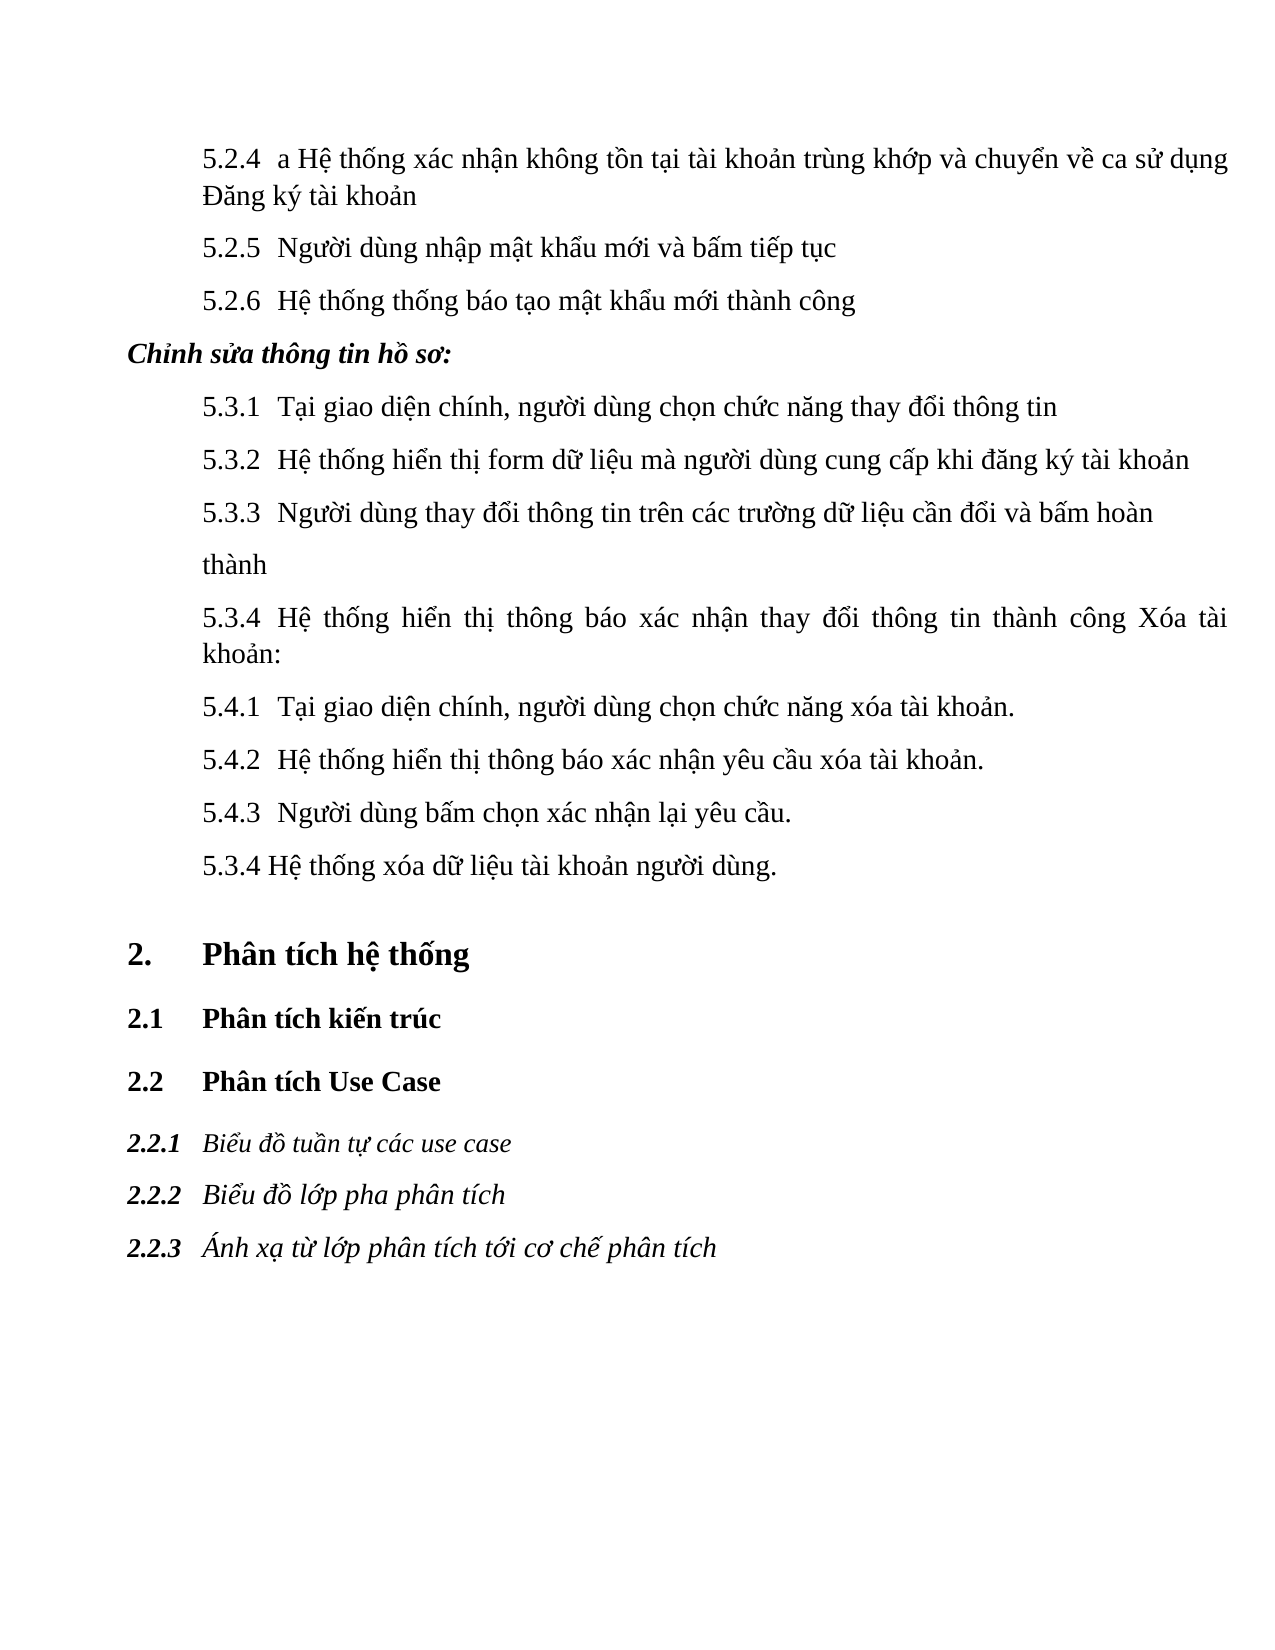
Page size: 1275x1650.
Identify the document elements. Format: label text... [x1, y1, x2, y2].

text 2.2.3 Ánh xạ từ lớp phân tích tới cơ chế phân tích [127, 1230, 1229, 1263]
text 5.4.3 Người dùng bấm chọn xác nhận lại yêu cầu. [202, 795, 1229, 828]
text 2.2.2 Biểu đồ lớp pha phân tích [127, 1177, 1229, 1211]
text 5.3.2 Hệ thống hiển thị form dữ liệu mà người dùng cung cấp khi đăng ký tài khoản [202, 442, 1229, 475]
text 5.4.2 Hệ thống hiển thị thông báo xác nhận yêu cầu xóa tài khoản. [202, 742, 1229, 776]
subtitle Phân tích kiến trúc [127, 1001, 1229, 1035]
text Chỉnh sửa thông tin hồ sơ: [127, 336, 1229, 370]
text 5.3.3 Người dùng thay đổi thông tin trên các trường dữ liệu cần đổi và bấm hoàn [202, 495, 1229, 528]
text 5.2.5 Người dùng nhập mật khẩu mới và bấm tiếp tục [202, 231, 1229, 264]
text 5.3.4 Hệ thống xóa dữ liệu tài khoản người dùng. [202, 848, 1229, 881]
subtitle Phân tích Use Case [127, 1064, 1229, 1098]
subtitle Phân tích hệ thống [127, 934, 1229, 972]
text 5.2.6 Hệ thống thống báo tạo mật khẩu mới thành công [202, 283, 1229, 317]
text 5.3.4 Hệ thống hiển thị thông báo xác nhận thay đổi thông tin thành công Xóa tài khoản: [202, 600, 1229, 670]
text 5.3.1 Tại giao diện chính, người dùng chọn chức năng thay đổi thông tin [202, 389, 1229, 423]
text 5.4.1 Tại giao diện chính, người dùng chọn chức năng xóa tài khoản. [202, 689, 1229, 723]
text 5.2.4 a Hệ thống xác nhận không tồn tại tài khoản trùng khớp và chuyển về ca sử dụng Đăng ký tài khoản [202, 142, 1229, 211]
text 2.2.1 Biểu đồ tuần tự các use case [127, 1127, 1229, 1158]
text thành [202, 547, 1229, 581]
